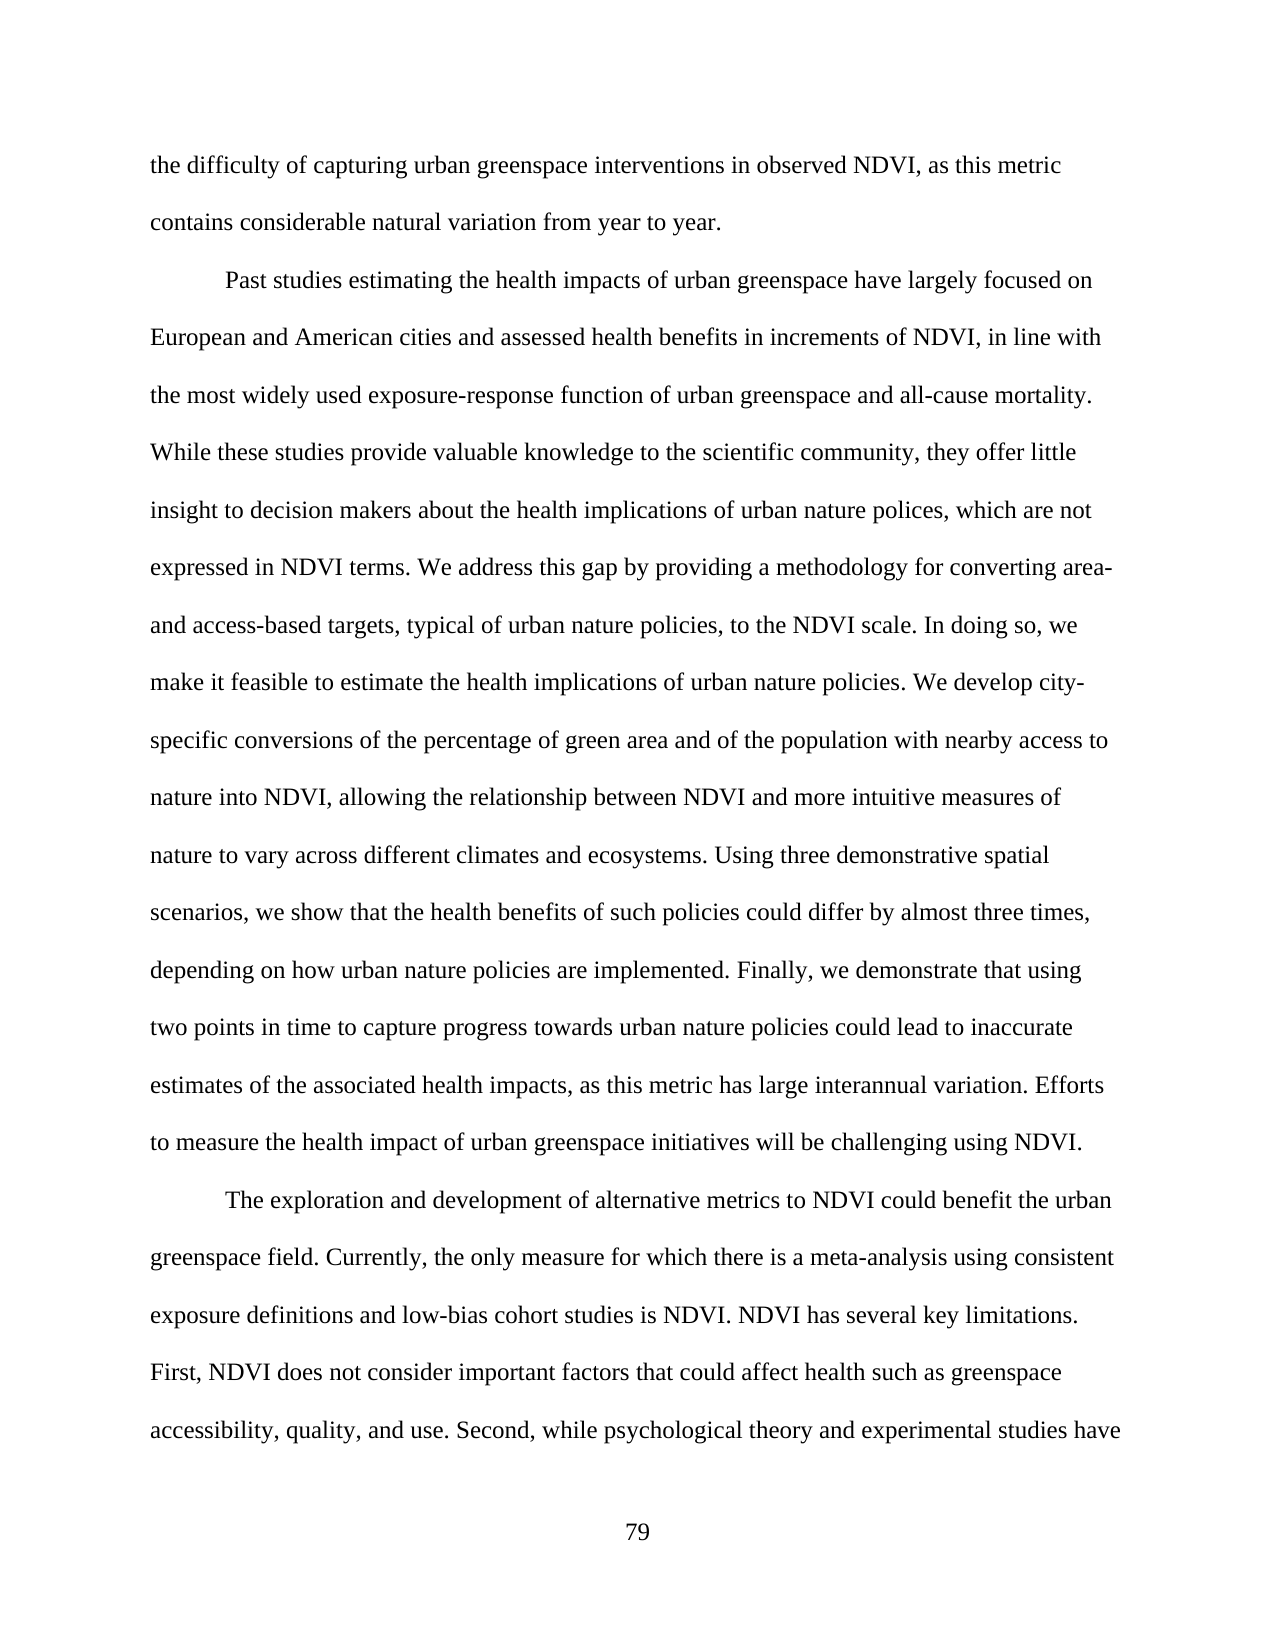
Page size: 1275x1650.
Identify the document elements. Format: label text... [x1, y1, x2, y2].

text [150, 1185, 1125, 1444]
text Past studies estimating the health impacts of urban greenspace have largely focused on European and American cities and assessed health benefits in increments of NDVI, in line with the most widely used exposure-response function of urban greenspace and all-cause mortality. While these studies provide valuable knowledge to the scientific community, they offer little insight to decision makers about the health implications of urban nature polices, which are not expressed in NDVI terms. We address this gap by providing a methodology for converting area- and access-based targets, typical of urban nature policies, to the NDVI scale. In doing so, we make it feasible to estimate the health implications of urban nature policies. We develop city-specific conversions of the percentage of green area and of the population with nearby access to nature into NDVI, allowing the relationship between NDVI and more intuitive measures of nature to vary across different climates and ecosystems. Using three demonstrative spatial scenarios, we show that the health benefits of such policies could differ by almost three times, depending on how urban nature policies are implemented. Finally, we demonstrate that using two points in time to capture progress towards urban nature policies could lead to inaccurate estimates of the associated health impacts, as this metric has large interannual variation. Efforts to measure the health impact of urban greenspace initiatives will be challenging using NDVI. [150, 265, 1125, 1156]
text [150, 150, 1125, 236]
